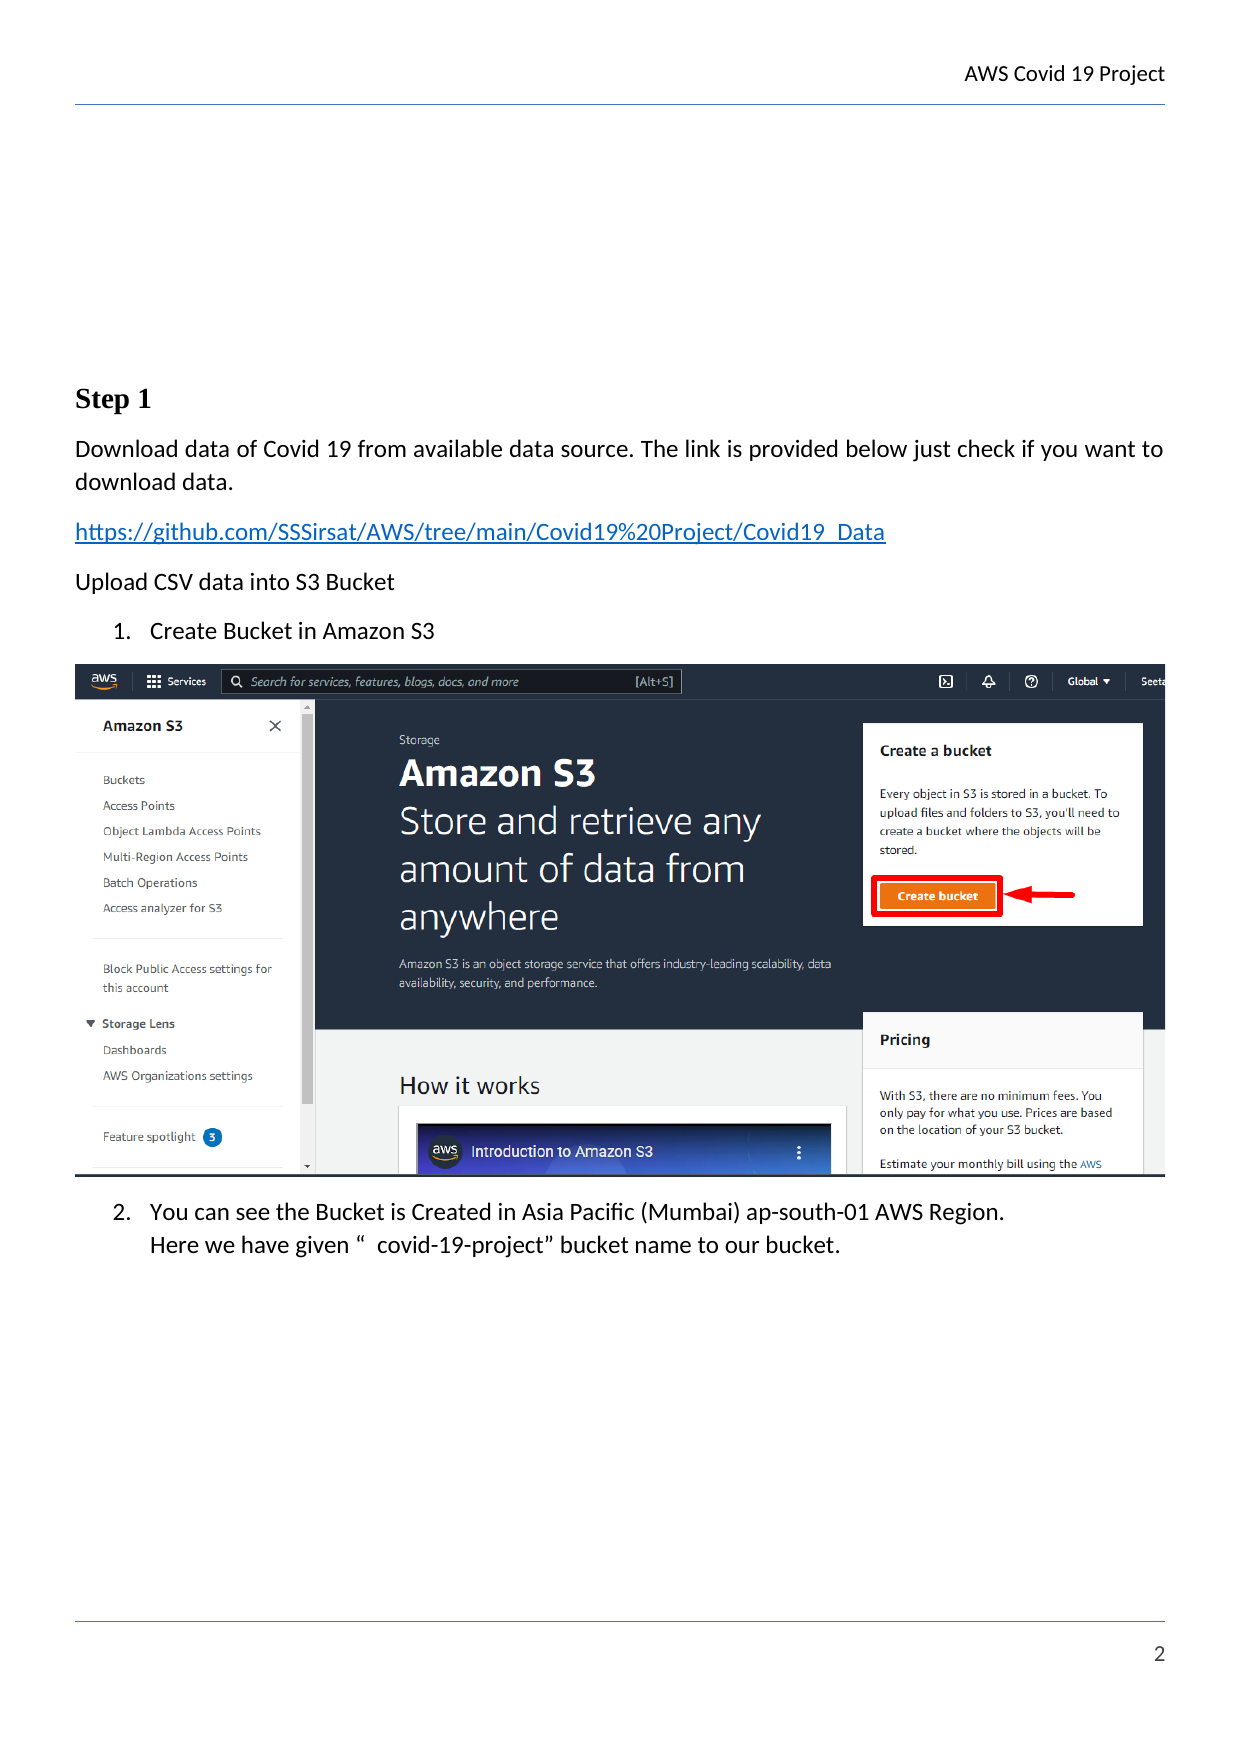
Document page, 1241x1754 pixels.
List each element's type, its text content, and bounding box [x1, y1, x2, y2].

list Here we have given “ covid-19-project” bucket name to our bucket. [150, 1229, 1165, 1259]
text Download data of Covid 19 from available data source. The link is provided below just check if you want to download data. [75, 433, 1165, 497]
text Step 1 [75, 381, 1165, 414]
text https://github.com/SSSirsat/AWS/tree/main/Covid19%20Project/Covid19_Data [75, 516, 1165, 547]
list You can see the Bucket is Created in Asia Pacific (Mumbai) ap-south-01 AWS Region. [112, 1196, 1165, 1226]
list Create Bucket in Amazon S3 [112, 615, 1165, 646]
picture [75, 664, 1166, 1177]
text Upload CSV data into S3 Bucket [75, 566, 1165, 596]
